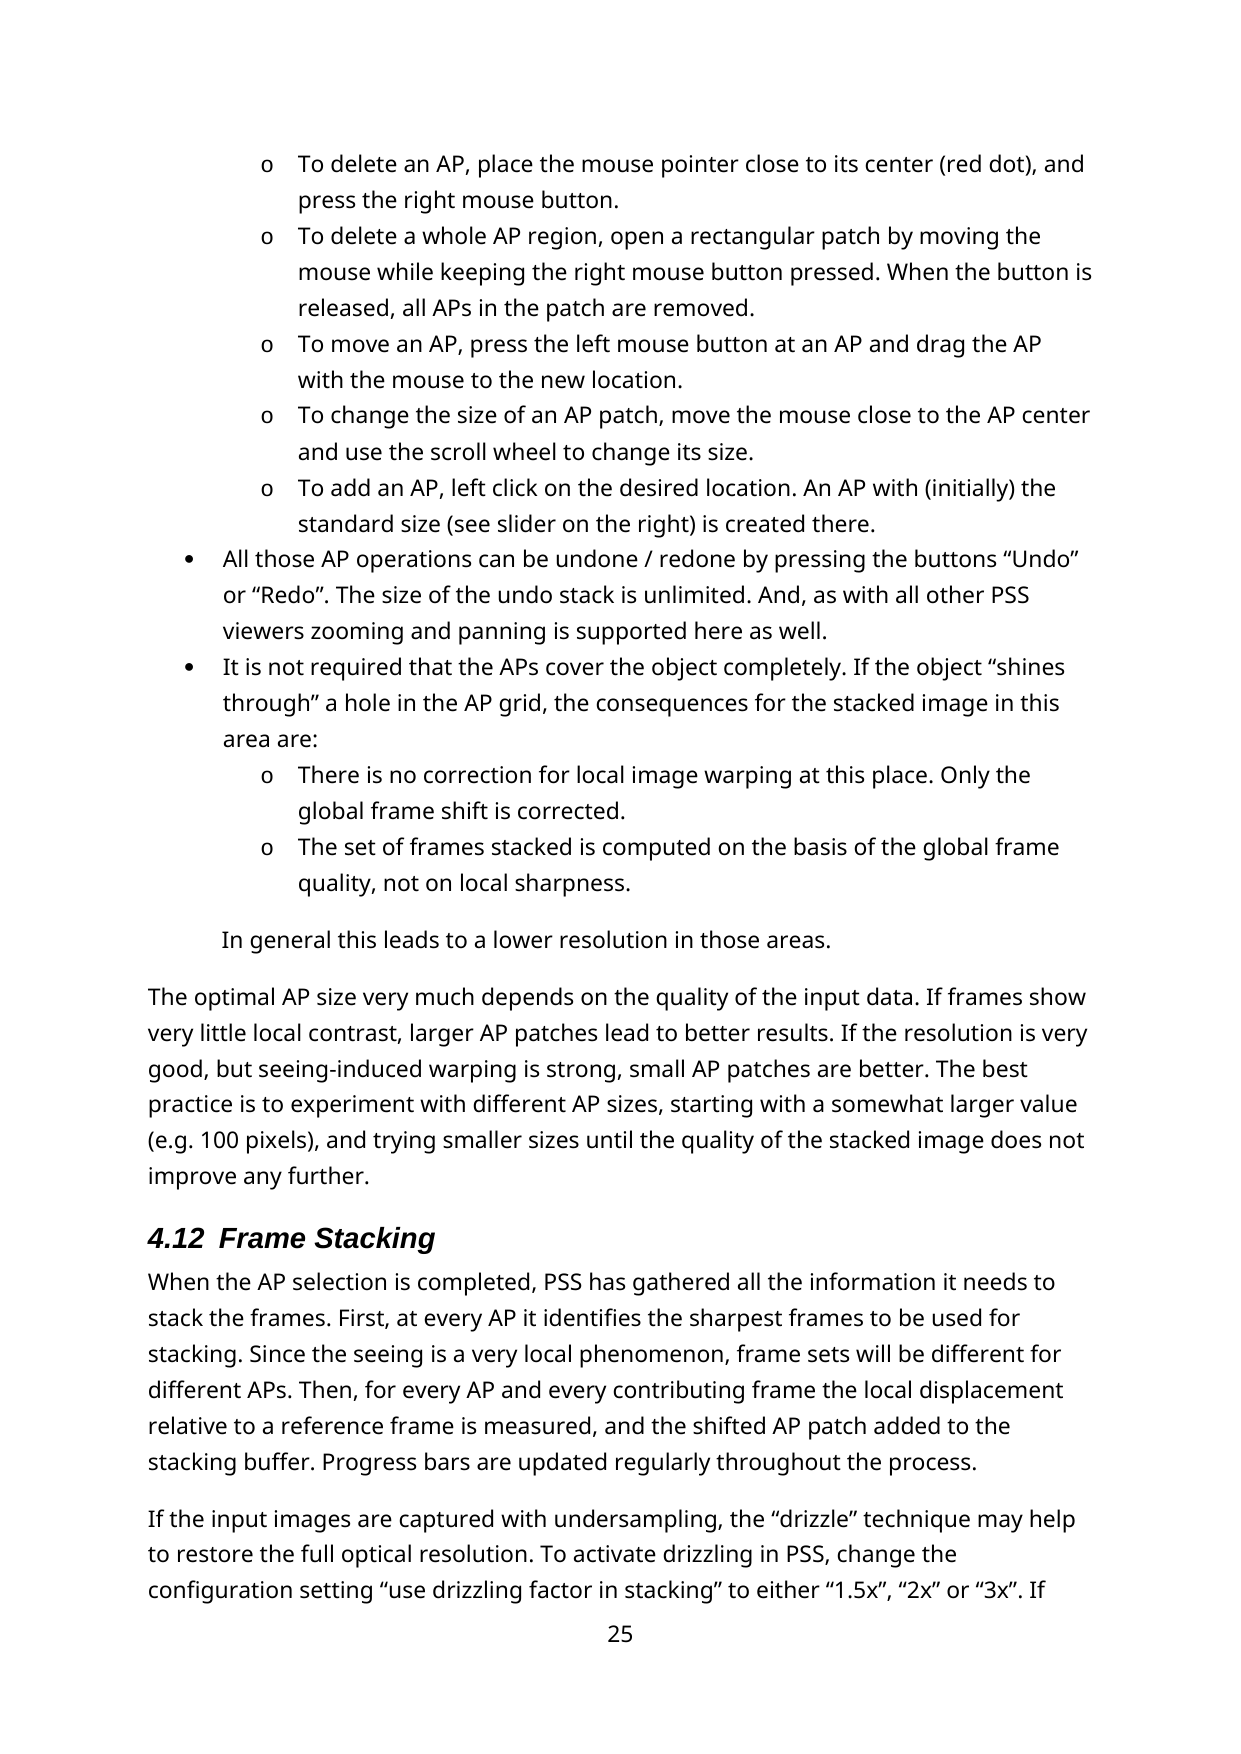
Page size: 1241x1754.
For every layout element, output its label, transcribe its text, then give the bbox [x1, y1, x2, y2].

text When the AP selection is completed, PSS has gathered all the information it needs to stack the frames. First, at every AP it identifies the sharpest frames to be used for stacking. Since the seeing is a very local phenomenon, frame sets will be different for different APs. Then, for every AP and every contributing frame the local displacement relative to a reference frame is measured, and the shifted AP patch added to the stacking buffer. Progress bars are updated regularly throughout the process. [148, 1266, 1093, 1477]
list To move an AP, press the left mouse button at an AP and drag the AP with the mouse to the new location. [260, 327, 1093, 395]
list To change the size of an AP patch, move the mouse close to the AP center and use the scroll wheel to change its size. [260, 399, 1093, 467]
list There is no correction for local image warping at this place. Only the global frame shift is corrected. [260, 759, 1093, 826]
list The set of frames stacked is computed on the basis of the global frame quality, not on local sharpness. [260, 831, 1093, 898]
text In general this leads to a lower resolution in those areas. [221, 924, 1093, 955]
list To delete a whole AP region, open a rectangular patch by moving the mouse while keeping the right mouse button pressed. When the button is released, all APs in the patch are removed. [260, 219, 1093, 323]
subtitle Frame Stacking [148, 1221, 1093, 1255]
list To add an AP, left click on the desired location. An AP with (initially) the standard size (see slider on the right) is created there. [260, 471, 1093, 539]
list It is not required that the APs cover the object completely. If the object “shines through” a hole in the AP grid, the consequences for the stacked image in this area are: [185, 651, 1093, 754]
text The optimal AP size very much depends on the quality of the input data. If frames show very little local contrast, larger AP patches lead to better results. If the resolution is very good, but seeing-induced warping is strong, small AP patches are better. The best practice is to experiment with different AP sizes, starting with a somewhat larger value (e.g. 100 pixels), and trying smaller sizes until the quality of the stacked image does not improve any further. [148, 981, 1093, 1192]
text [148, 1502, 1093, 1606]
list All those AP operations can be undone / redone by pressing the buttons “Undo” or “Redo”. The size of the undo stack is unlimited. And, as with all other PSS viewers zooming and panning is supported here as well. [185, 543, 1093, 647]
list To delete an AP, place the mouse pointer close to its center (red dot), and press the right mouse button. [260, 148, 1093, 215]
